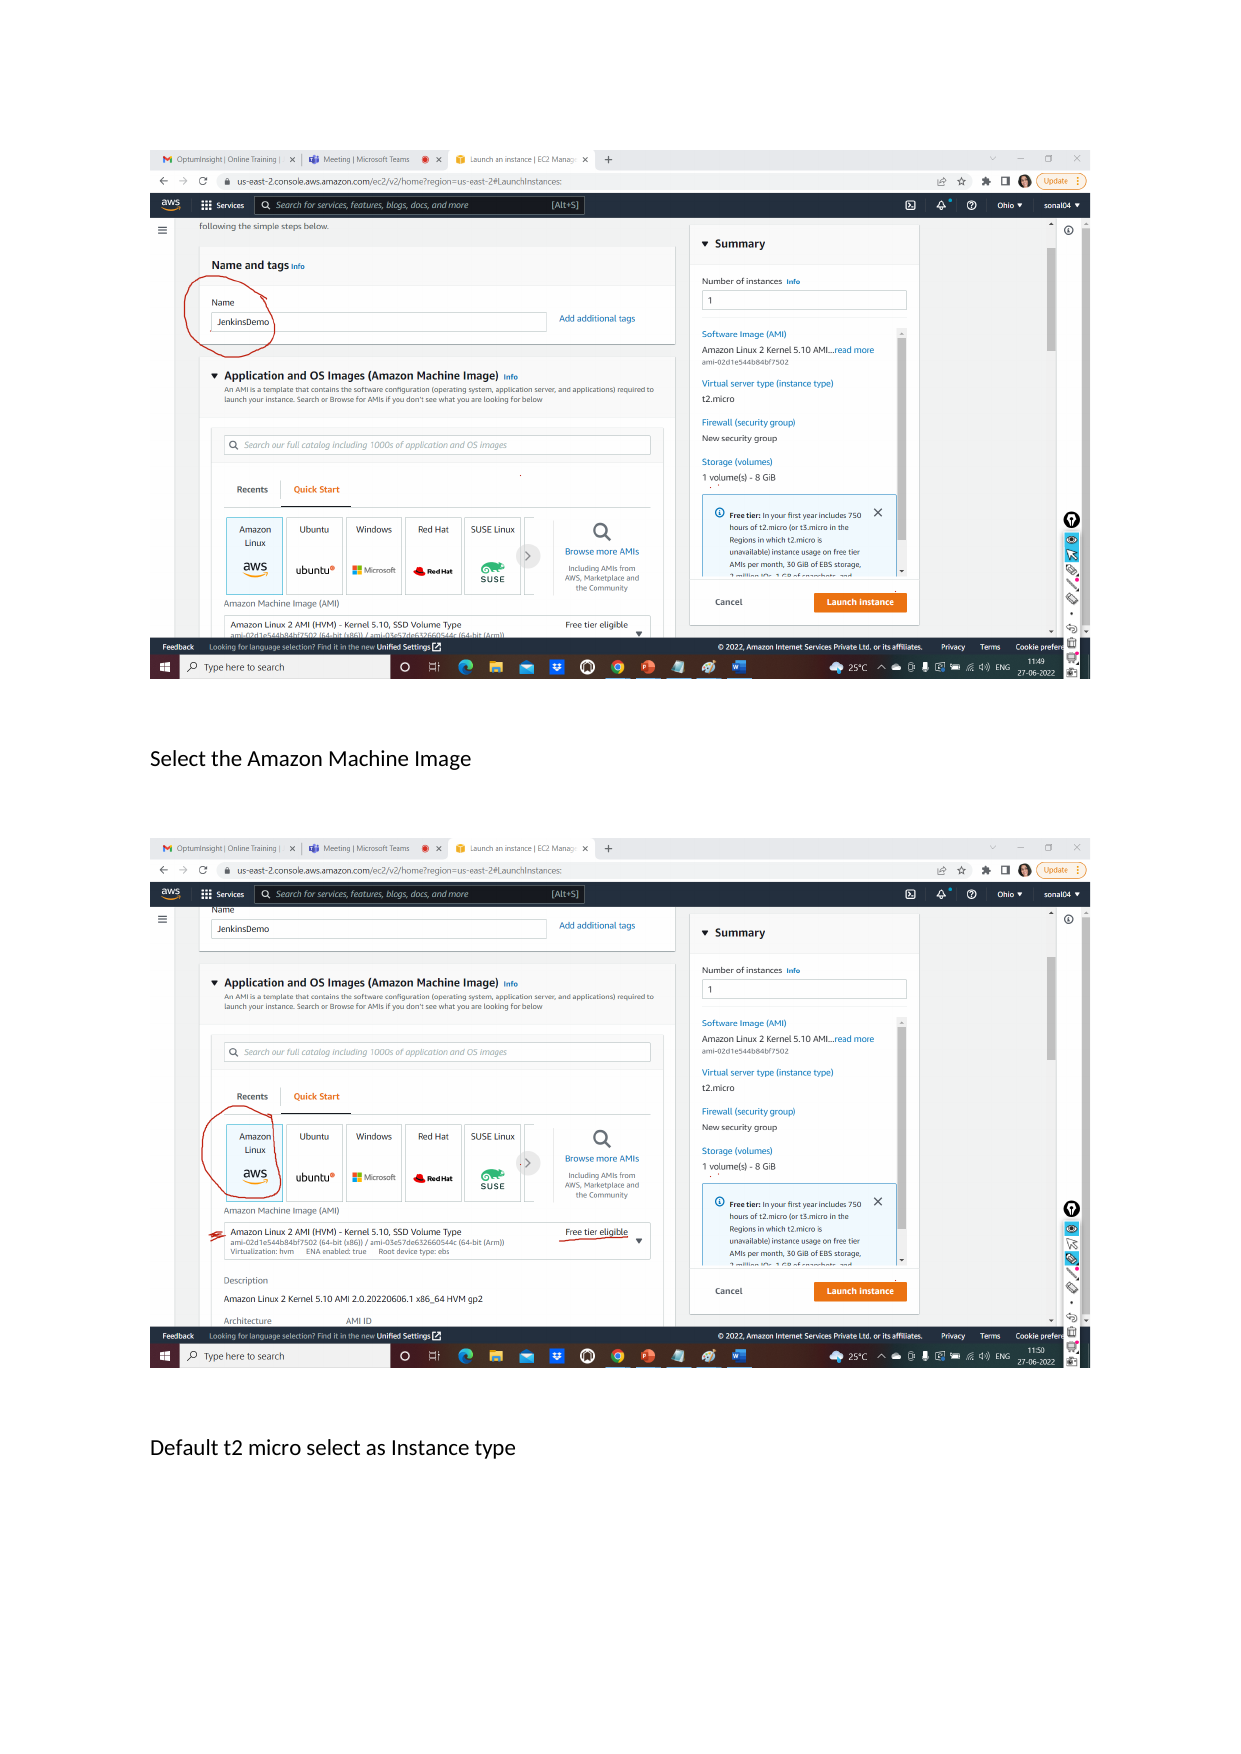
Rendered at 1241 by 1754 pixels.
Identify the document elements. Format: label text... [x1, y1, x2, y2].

picture [150, 150, 1091, 679]
text Default t2 micro select as Instance type [150, 1433, 1090, 1461]
picture [150, 838, 1091, 1368]
text Select the Amazon Machine Image [150, 744, 1090, 773]
